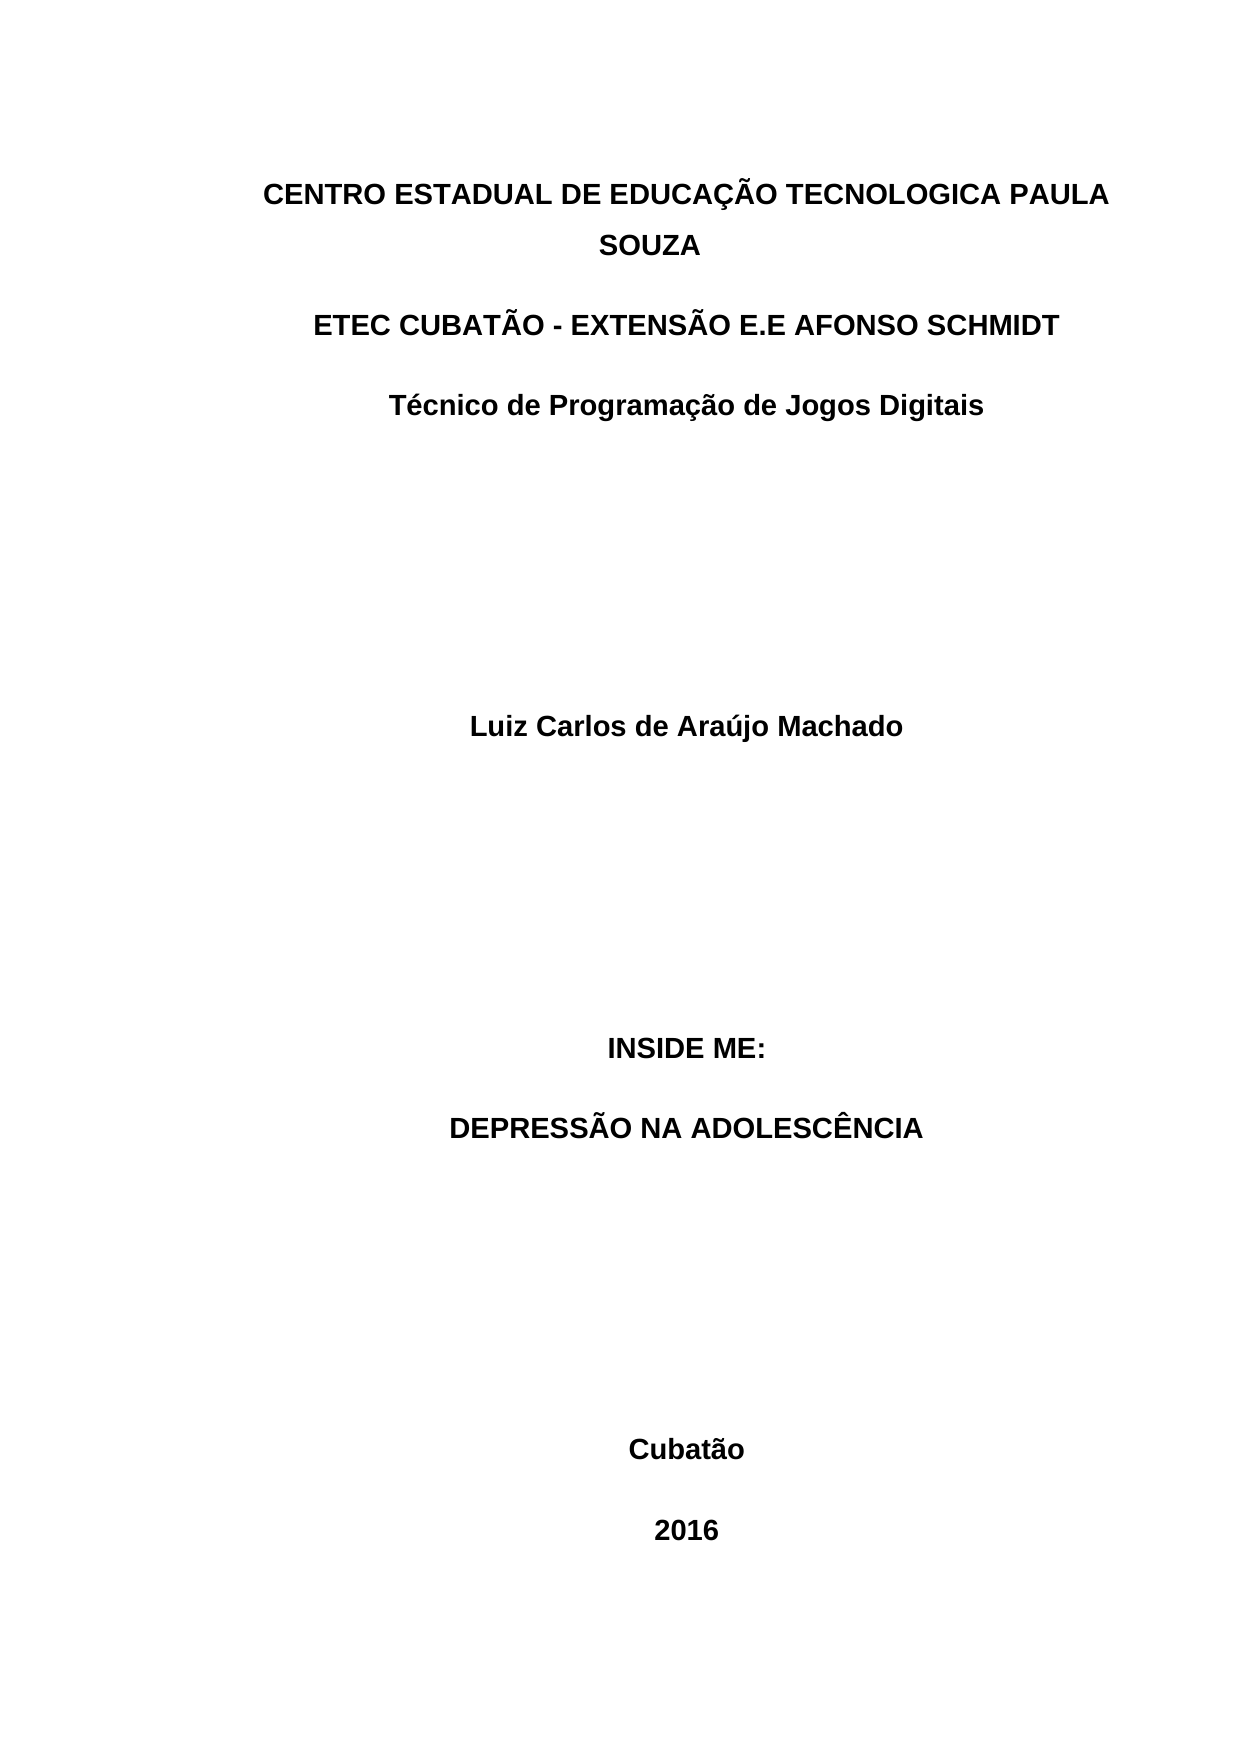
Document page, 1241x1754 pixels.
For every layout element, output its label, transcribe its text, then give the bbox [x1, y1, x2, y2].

text INSIDE ME: [177, 1031, 1122, 1064]
text CENTRO ESTADUAL DE EDUCAÇÃO TECNOLOGICA PAULA SOUZA [177, 177, 1122, 261]
text Técnico de Programação de Jogos Digitais [177, 388, 1122, 422]
text 2016 [177, 1512, 1122, 1546]
text DEPRESSÃO NA ADOLESCÊNCIA [177, 1111, 1122, 1144]
text ETEC CUBATÃO - EXTENSÃO E.E AFONSO SCHMIDT [177, 308, 1122, 341]
text Cubatão [177, 1432, 1122, 1466]
text Luiz Carlos de Araújo Machado [177, 709, 1122, 743]
